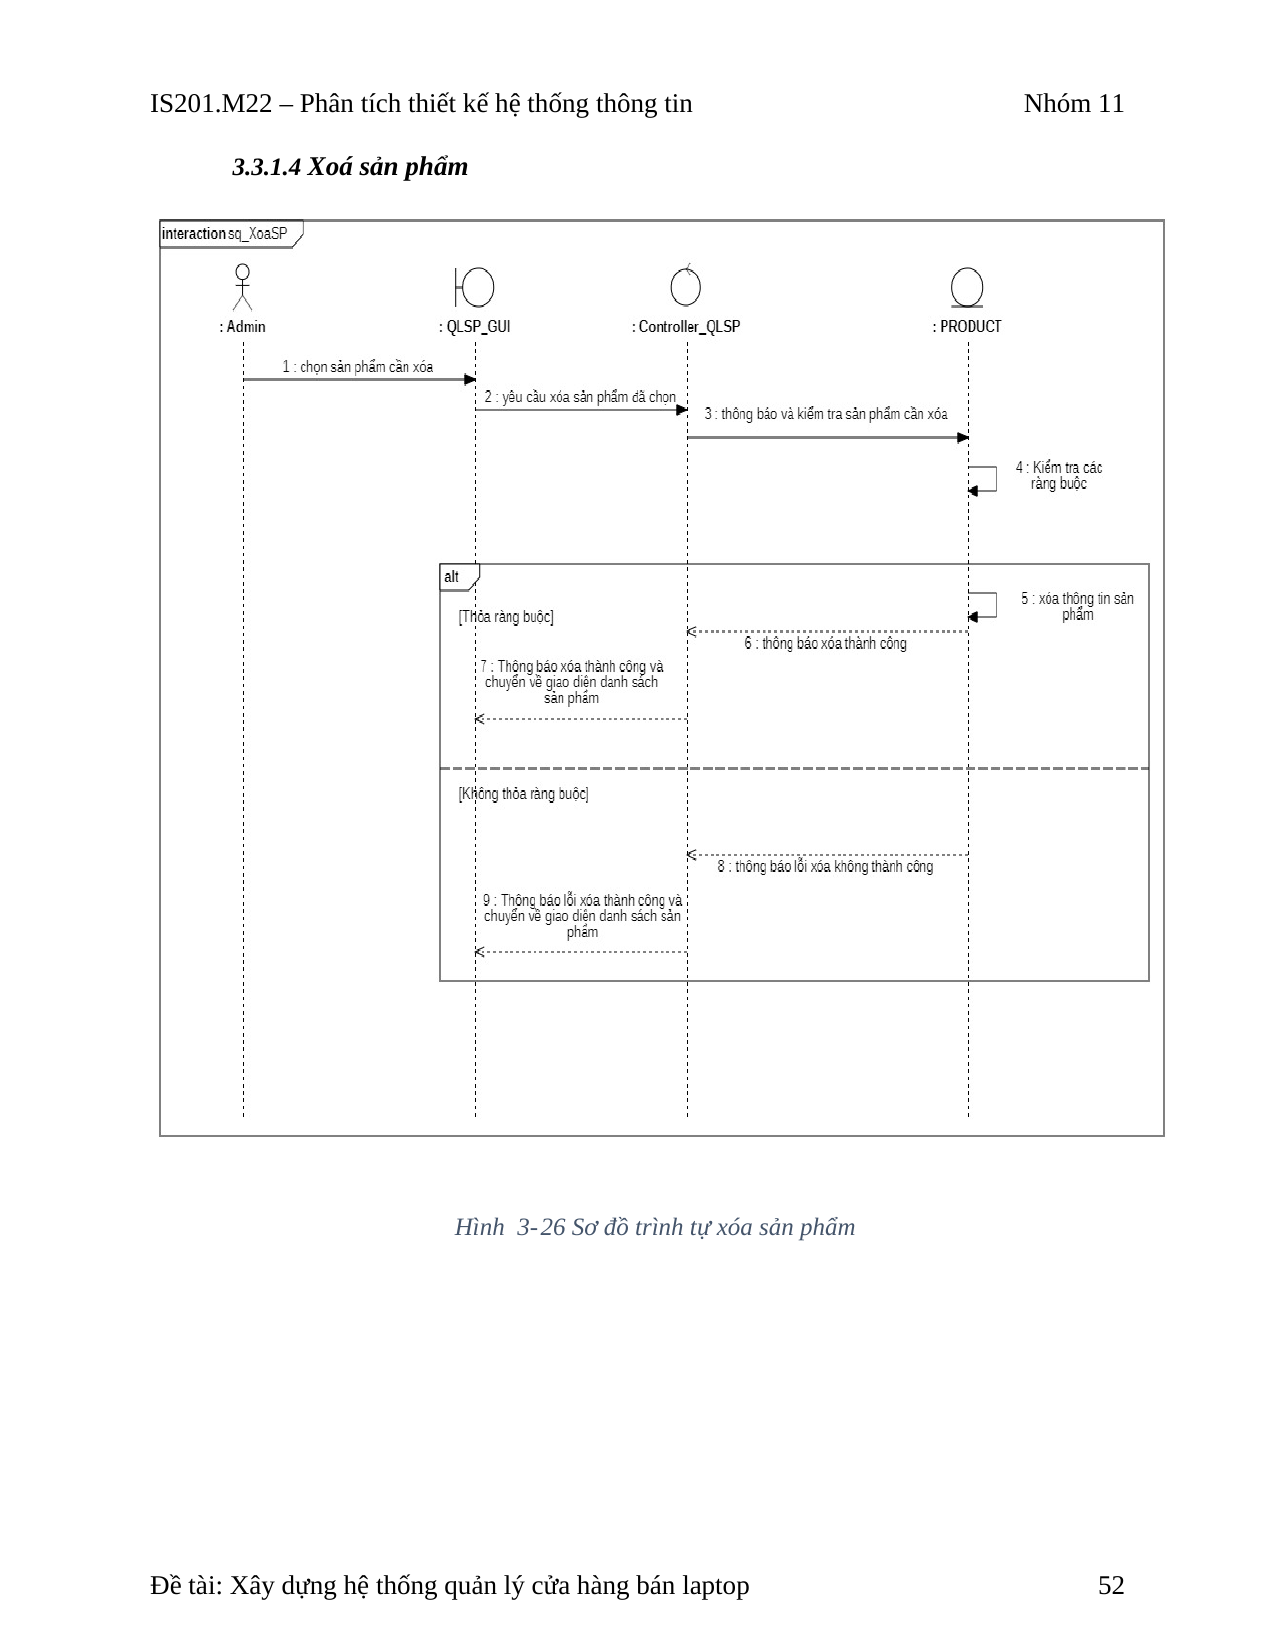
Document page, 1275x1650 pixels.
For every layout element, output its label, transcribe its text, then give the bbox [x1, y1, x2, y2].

subtitle Xoá sản phẩm [232, 150, 1125, 181]
picture [150, 209, 1202, 1185]
